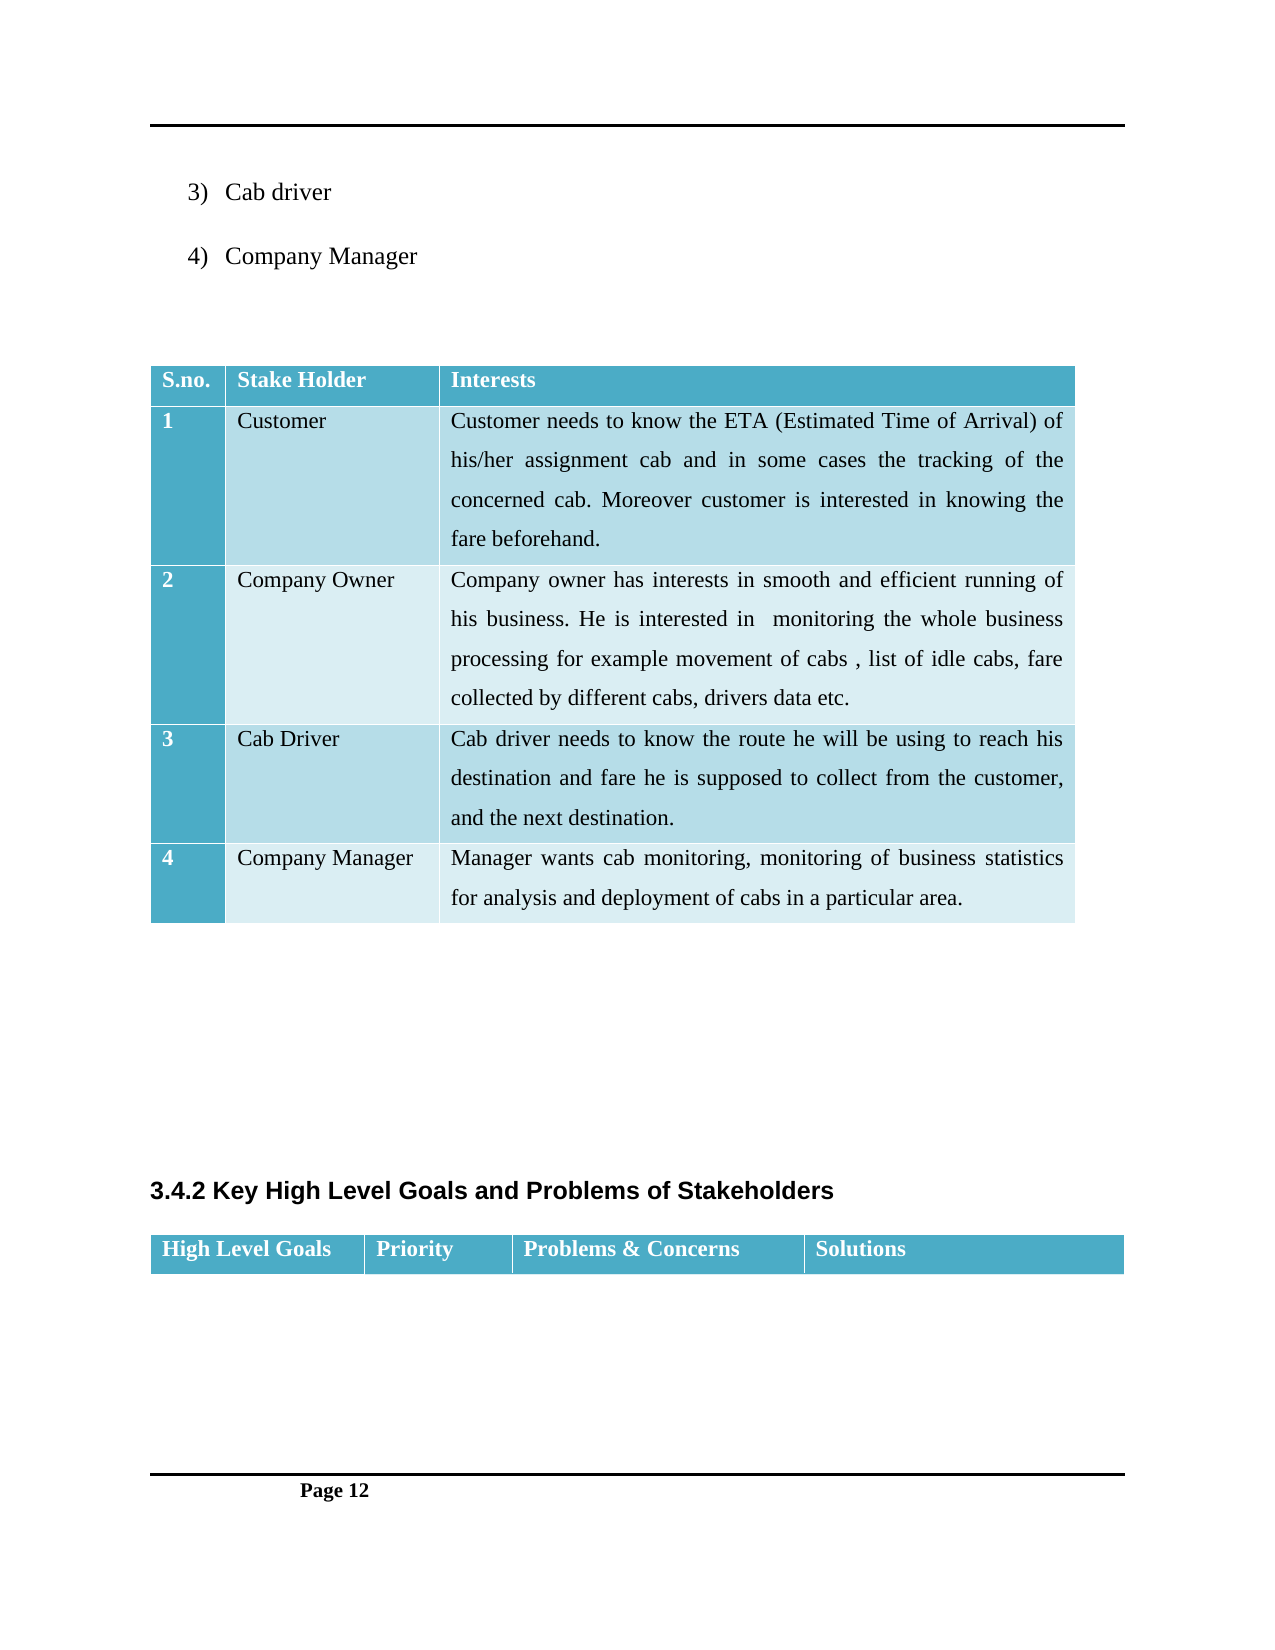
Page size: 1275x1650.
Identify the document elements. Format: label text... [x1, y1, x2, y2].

list Cab driver [187, 177, 1125, 206]
table_cell 2 [151, 566, 225, 724]
table_cell Company owner has interests in smooth and efficient running of his business. He is interested in monitoring the whole business processing for example movement of cabs , list of idle cabs, fare collected by different cabs, drivers data etc. [440, 566, 1075, 724]
table_cell Cab driver needs to know the route he will be using to reach his destination and fare he is supposed to collect from the customer, and the next destination. [440, 725, 1075, 843]
table_header S.no. [151, 366, 225, 406]
table_cell 1 [151, 407, 225, 565]
table_cell Cab Driver [226, 725, 439, 843]
table_header High Level Goals [151, 1235, 364, 1274]
table_header Interests [440, 366, 1075, 406]
table_cell Company Manager [226, 844, 439, 923]
table_header Stake Holder [226, 366, 439, 406]
list Company Manager [187, 241, 1125, 270]
table_header Priority [365, 1235, 512, 1274]
table_cell 3 [151, 725, 225, 843]
table_header Solutions [804, 1235, 1124, 1274]
table_header Problems & Concerns [512, 1235, 804, 1274]
table_cell Customer [226, 407, 439, 565]
table_cell 4 [151, 844, 225, 923]
subtitle 3.4.2 Key High Level Goals and Problems of Stakeholders [150, 1176, 1125, 1205]
table_cell Manager wants cab monitoring, monitoring of business statistics for analysis and deployment of cabs in a particular area. [440, 844, 1075, 923]
table_cell Company Owner [226, 566, 439, 724]
table_cell Customer needs to know the ETA (Estimated Time of Arrival) of his/her assignment cab and in some cases the tracking of the concerned cab. Moreover customer is interested in knowing the fare beforehand. [440, 407, 1075, 565]
